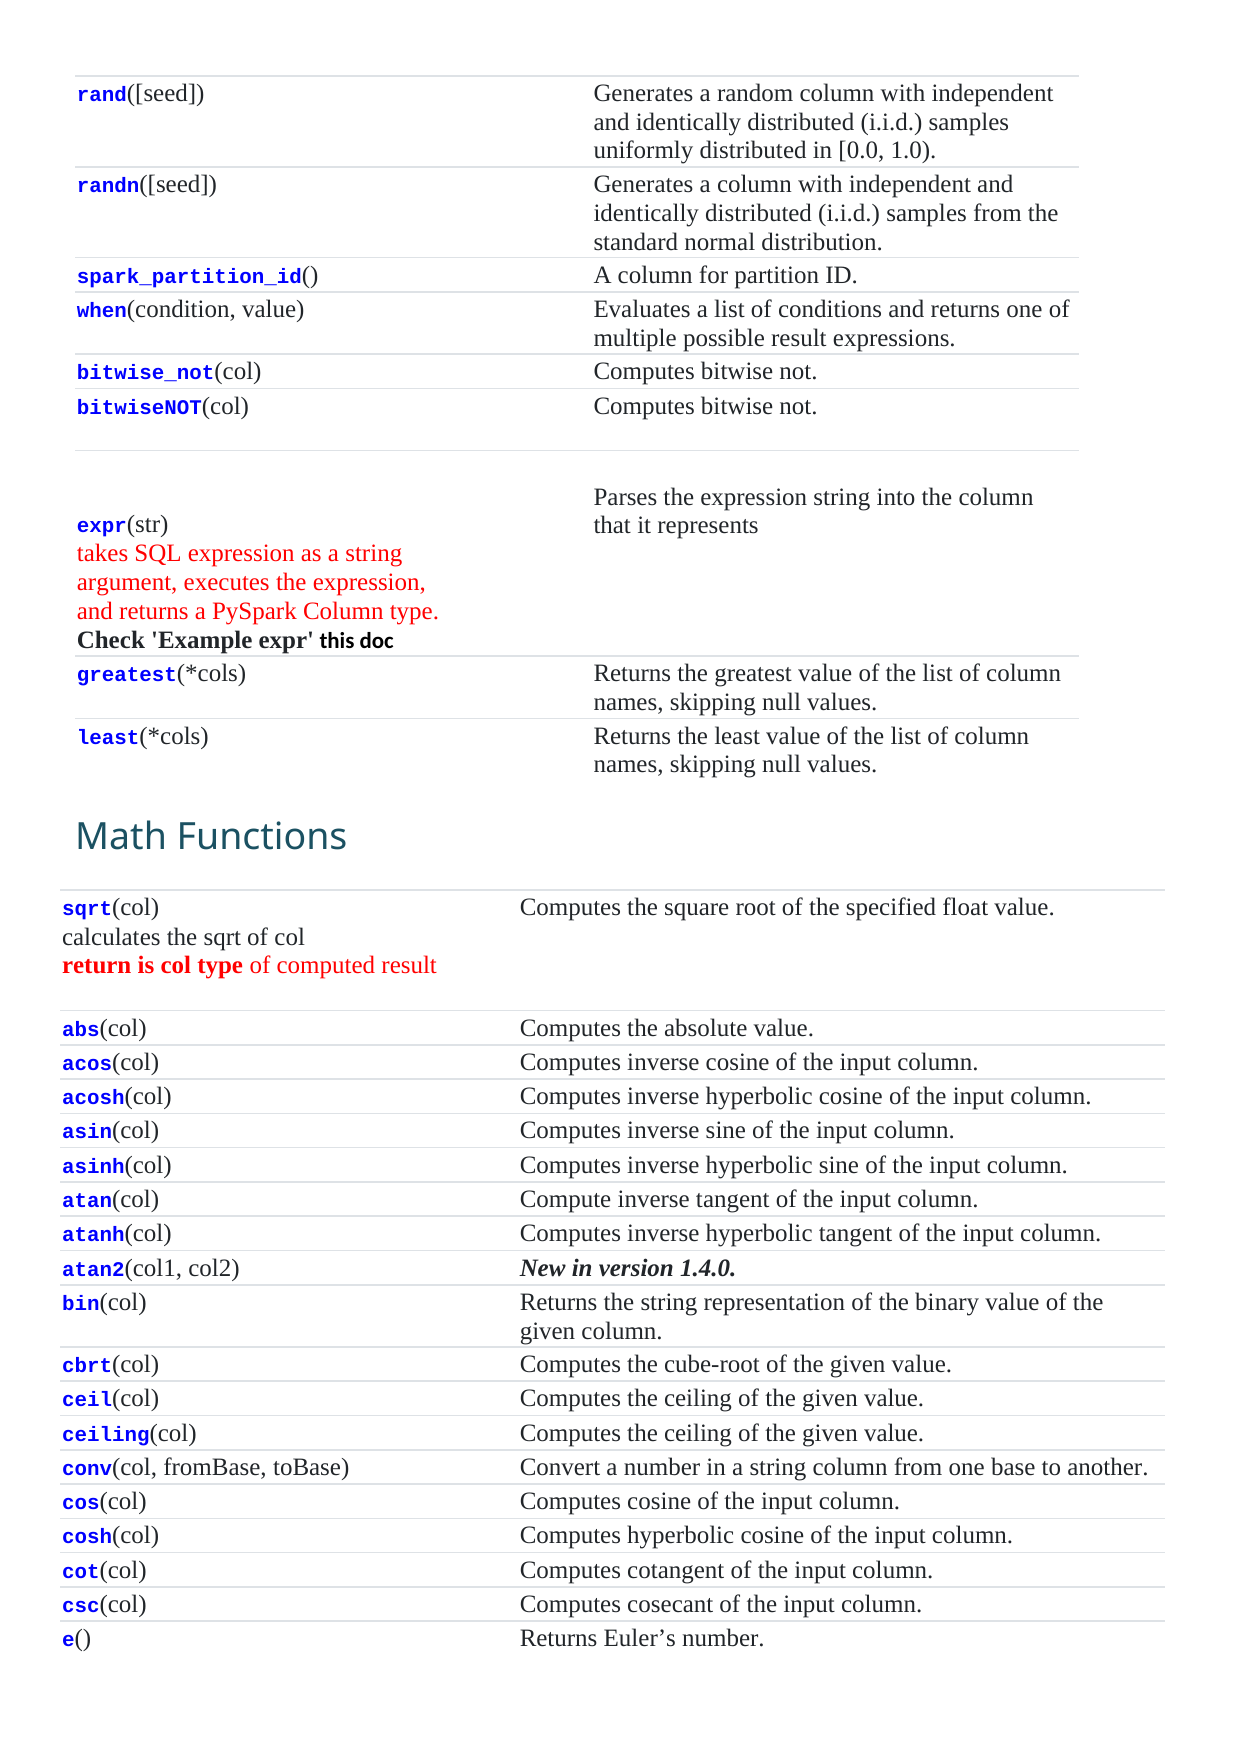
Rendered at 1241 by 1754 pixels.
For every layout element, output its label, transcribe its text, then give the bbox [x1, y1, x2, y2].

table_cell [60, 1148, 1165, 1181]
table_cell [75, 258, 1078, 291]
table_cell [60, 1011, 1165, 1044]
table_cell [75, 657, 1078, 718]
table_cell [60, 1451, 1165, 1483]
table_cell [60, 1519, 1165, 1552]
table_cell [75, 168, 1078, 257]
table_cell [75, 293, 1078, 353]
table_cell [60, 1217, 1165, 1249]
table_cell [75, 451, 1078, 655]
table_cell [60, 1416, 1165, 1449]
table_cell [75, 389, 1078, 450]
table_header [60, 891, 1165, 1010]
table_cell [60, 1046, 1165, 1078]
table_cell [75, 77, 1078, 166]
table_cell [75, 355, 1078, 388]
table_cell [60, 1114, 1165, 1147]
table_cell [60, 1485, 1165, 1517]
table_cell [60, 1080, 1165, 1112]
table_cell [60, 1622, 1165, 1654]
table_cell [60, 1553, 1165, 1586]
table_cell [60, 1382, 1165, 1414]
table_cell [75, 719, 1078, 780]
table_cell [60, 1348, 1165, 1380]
text Math Functions [75, 809, 1165, 860]
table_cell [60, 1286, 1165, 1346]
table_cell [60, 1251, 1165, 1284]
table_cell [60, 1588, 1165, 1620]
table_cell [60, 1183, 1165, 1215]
